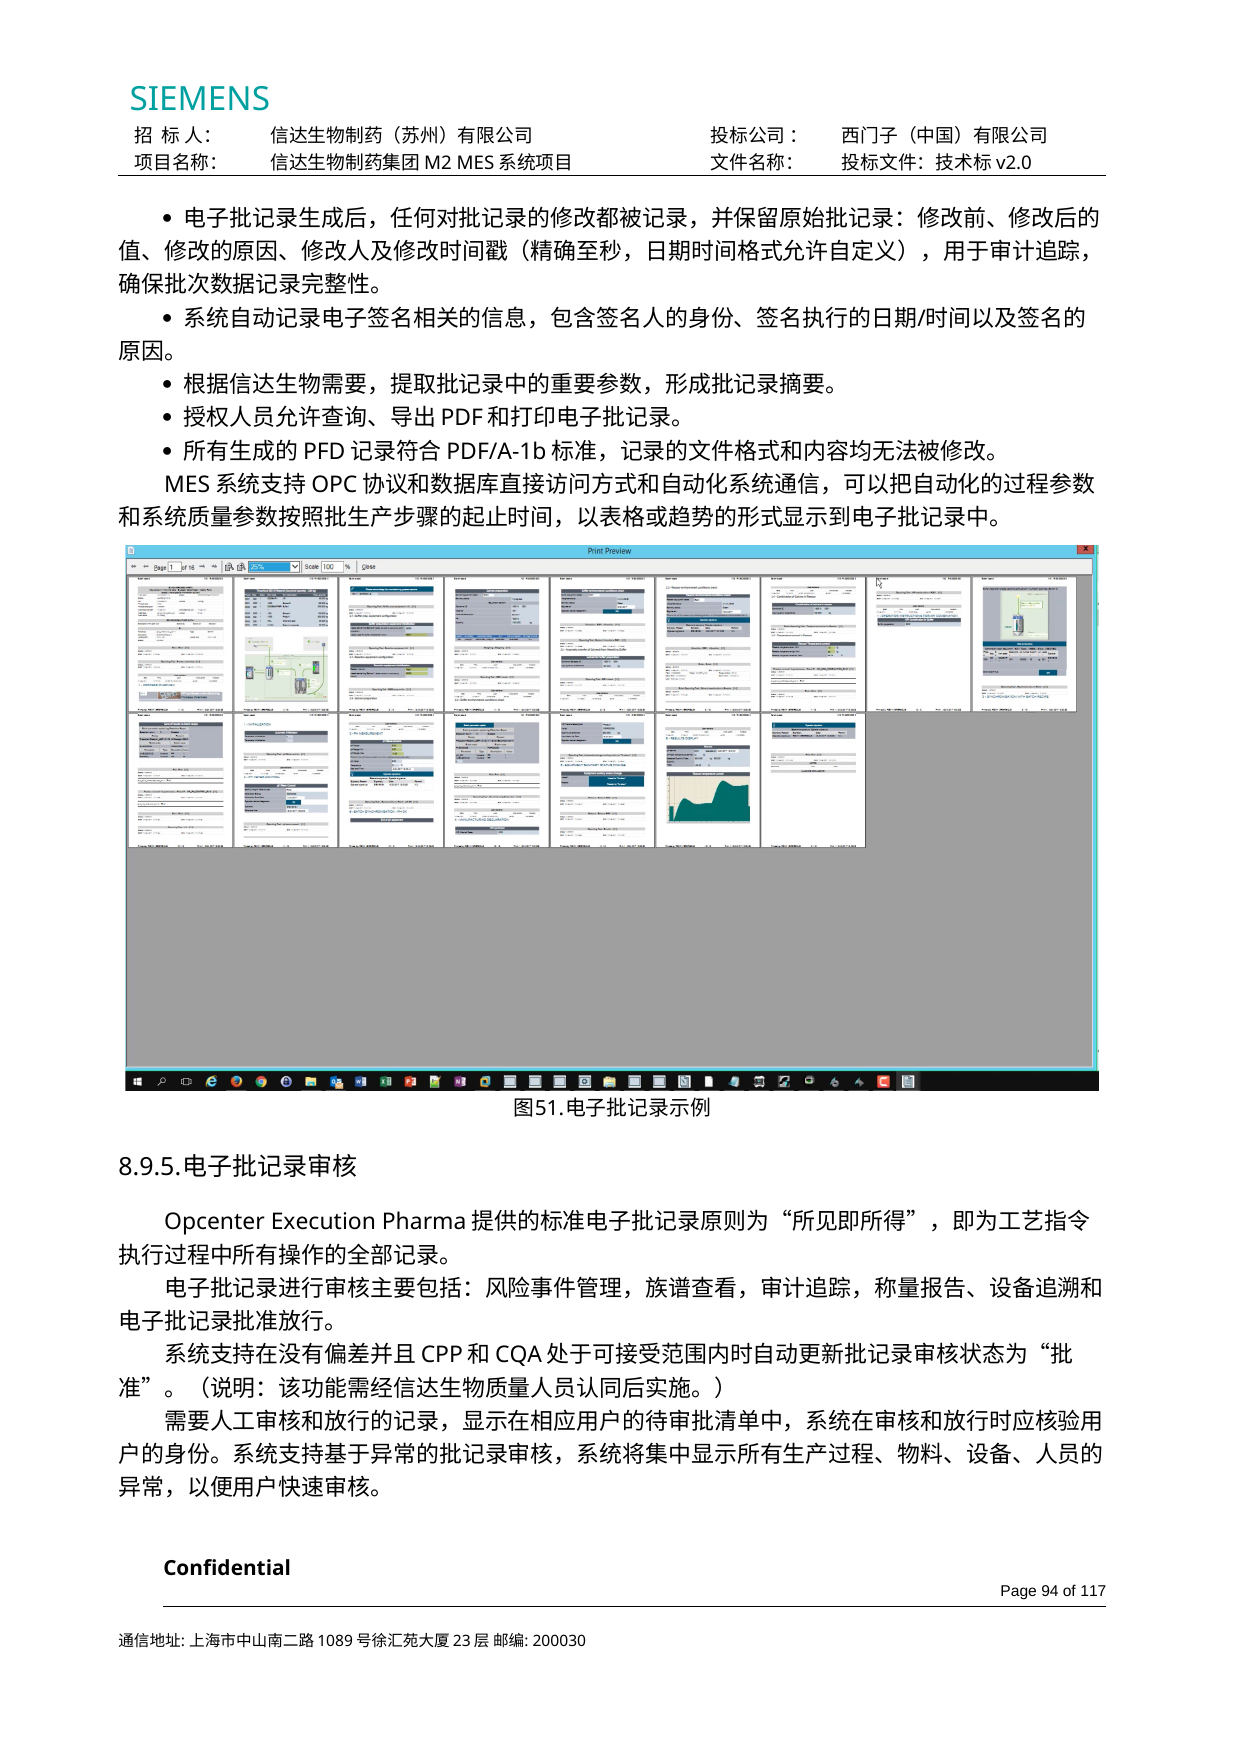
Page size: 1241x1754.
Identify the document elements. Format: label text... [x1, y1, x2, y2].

text 电子批记录审核 [118, 1146, 1106, 1182]
text 电子批记录生成后，任何对批记录的修改都被记录，并保留原始批记录：修改前、修改后的值、修改的原因、修改人及修改时间戳（精确至秒，日期时间格式允许自定义），用于审计追踪，确保批次数据记录完整性。 [118, 200, 1106, 299]
text 需要人工审核和放行的记录，显示在相应用户的待审批清单中，系统在审核和放行时应核验用户的身份。系统支持基于异常的批记录审核，系统将集中显示所有生产过程、物料、设备、人员的异常，以便用户快速审核。 [118, 1403, 1106, 1502]
text 系统支持在没有偏差并且CPP和CQA处于可接受范围内时自动更新批记录审核状态为“批准”。（说明：该功能需经信达生物质量人员认同后实施。） [118, 1336, 1106, 1403]
text 所有生成的PFD记录符合PDF/A-1b标准，记录的文件格式和内容均无法被修改。 [118, 433, 1106, 466]
text 根据信达生物需要，提取批记录中的重要参数，形成批记录摘要。 [118, 366, 1106, 399]
text MES系统支持OPC协议和数据库直接访问方式和自动化系统通信，可以把自动化的过程参数和系统质量参数按照批生产步骤的起止时间，以表格或趋势的形式显示到电子批记录中。 [118, 466, 1106, 532]
text 电子批记录进行审核主要包括：风险事件管理，族谱查看，审计追踪，称量报告、设备追溯和电子批记录批准放行。 [118, 1270, 1106, 1336]
text 授权人员允许查询、导出PDF和打印电子批记录。 [118, 399, 1106, 433]
picture [125, 545, 1099, 1091]
text 电子批记录示例 [118, 1091, 1106, 1121]
text Opcenter Execution Pharma提供的标准电子批记录原则为“所见即所得”，即为工艺指令执行过程中所有操作的全部记录。 [118, 1203, 1106, 1270]
text 系统自动记录电子签名相关的信息，包含签名人的身份、签名执行的日期/时间以及签名的原因。 [118, 299, 1106, 366]
